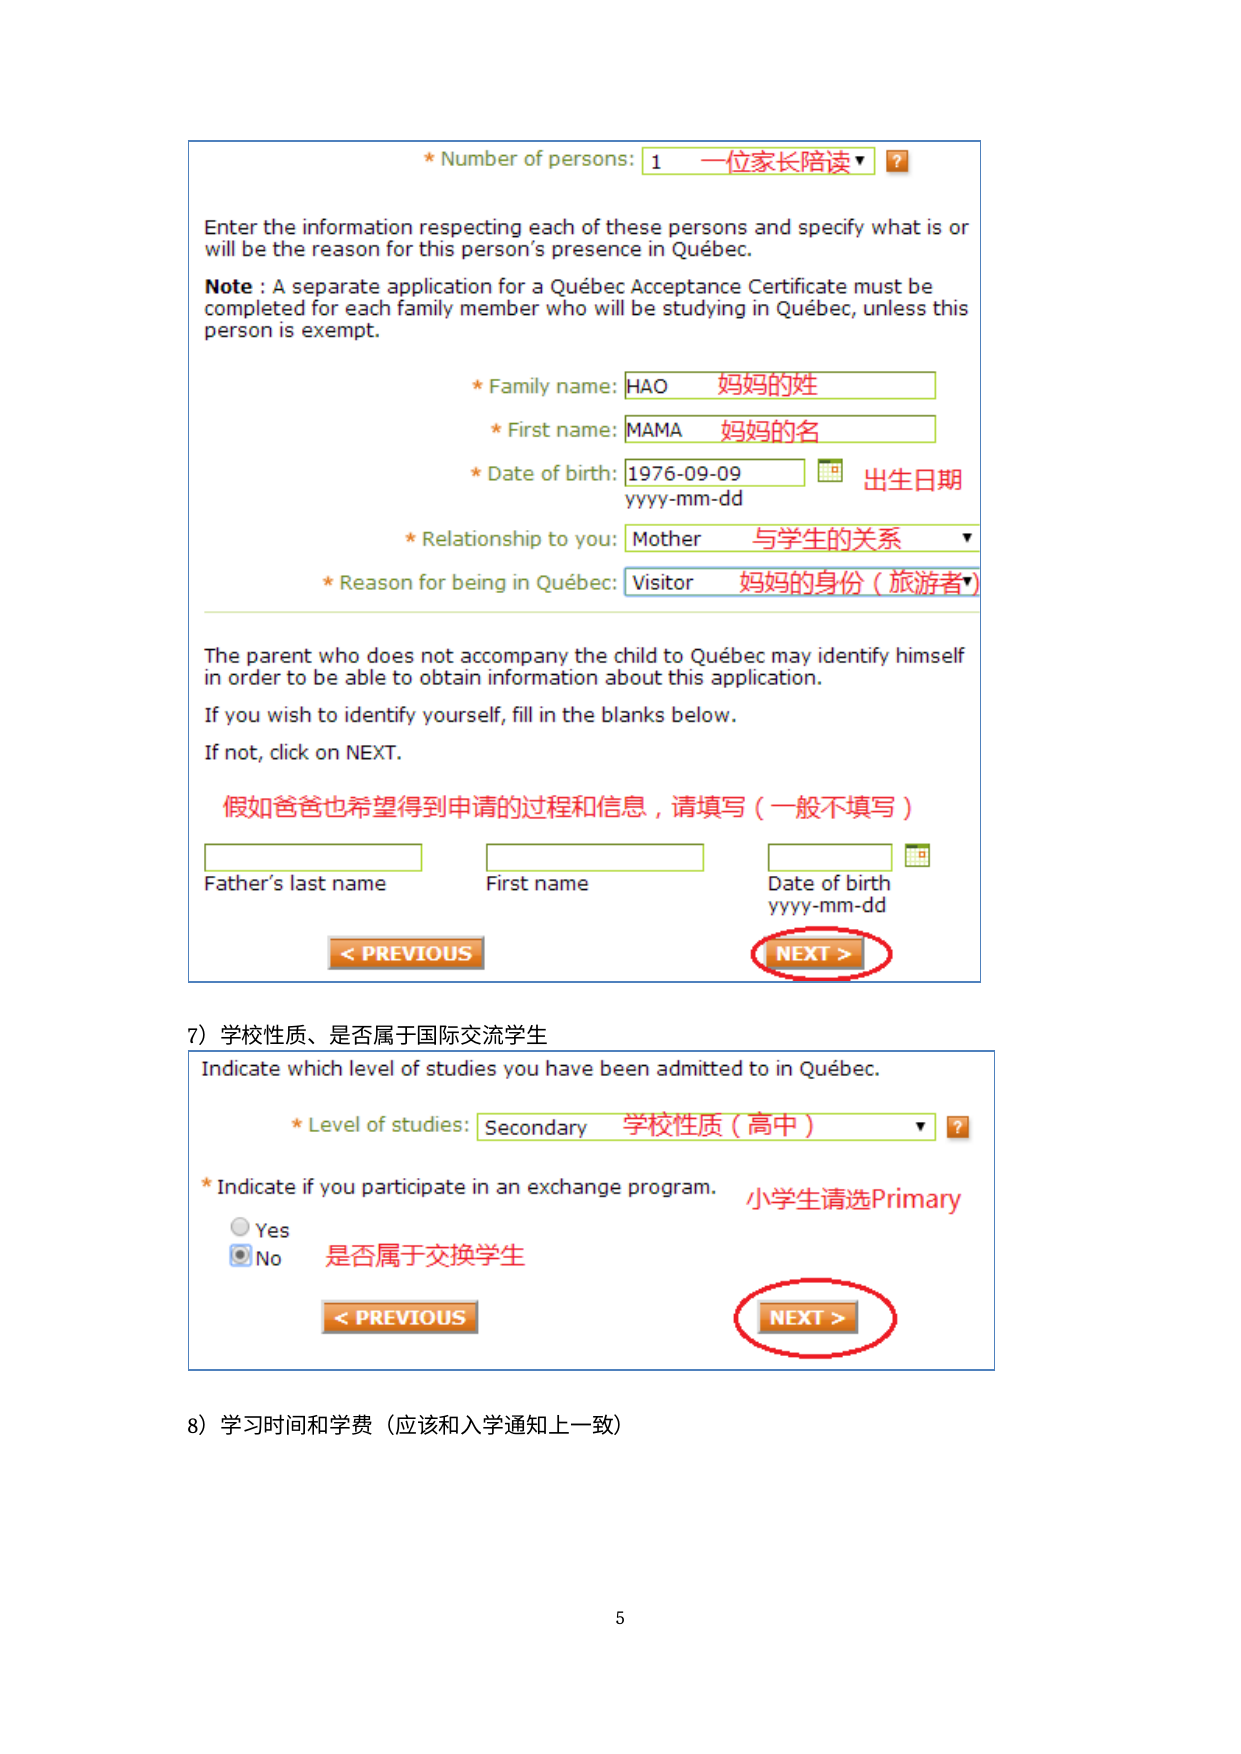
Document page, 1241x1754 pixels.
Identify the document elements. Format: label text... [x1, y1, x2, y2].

picture [189, 1052, 994, 1369]
text 7）学校性质、是否属于国际交流学生 [187, 1018, 1053, 1050]
picture [189, 142, 980, 981]
text 8）学习时间和学费（应该和入学通知上一致） [187, 1408, 1053, 1440]
